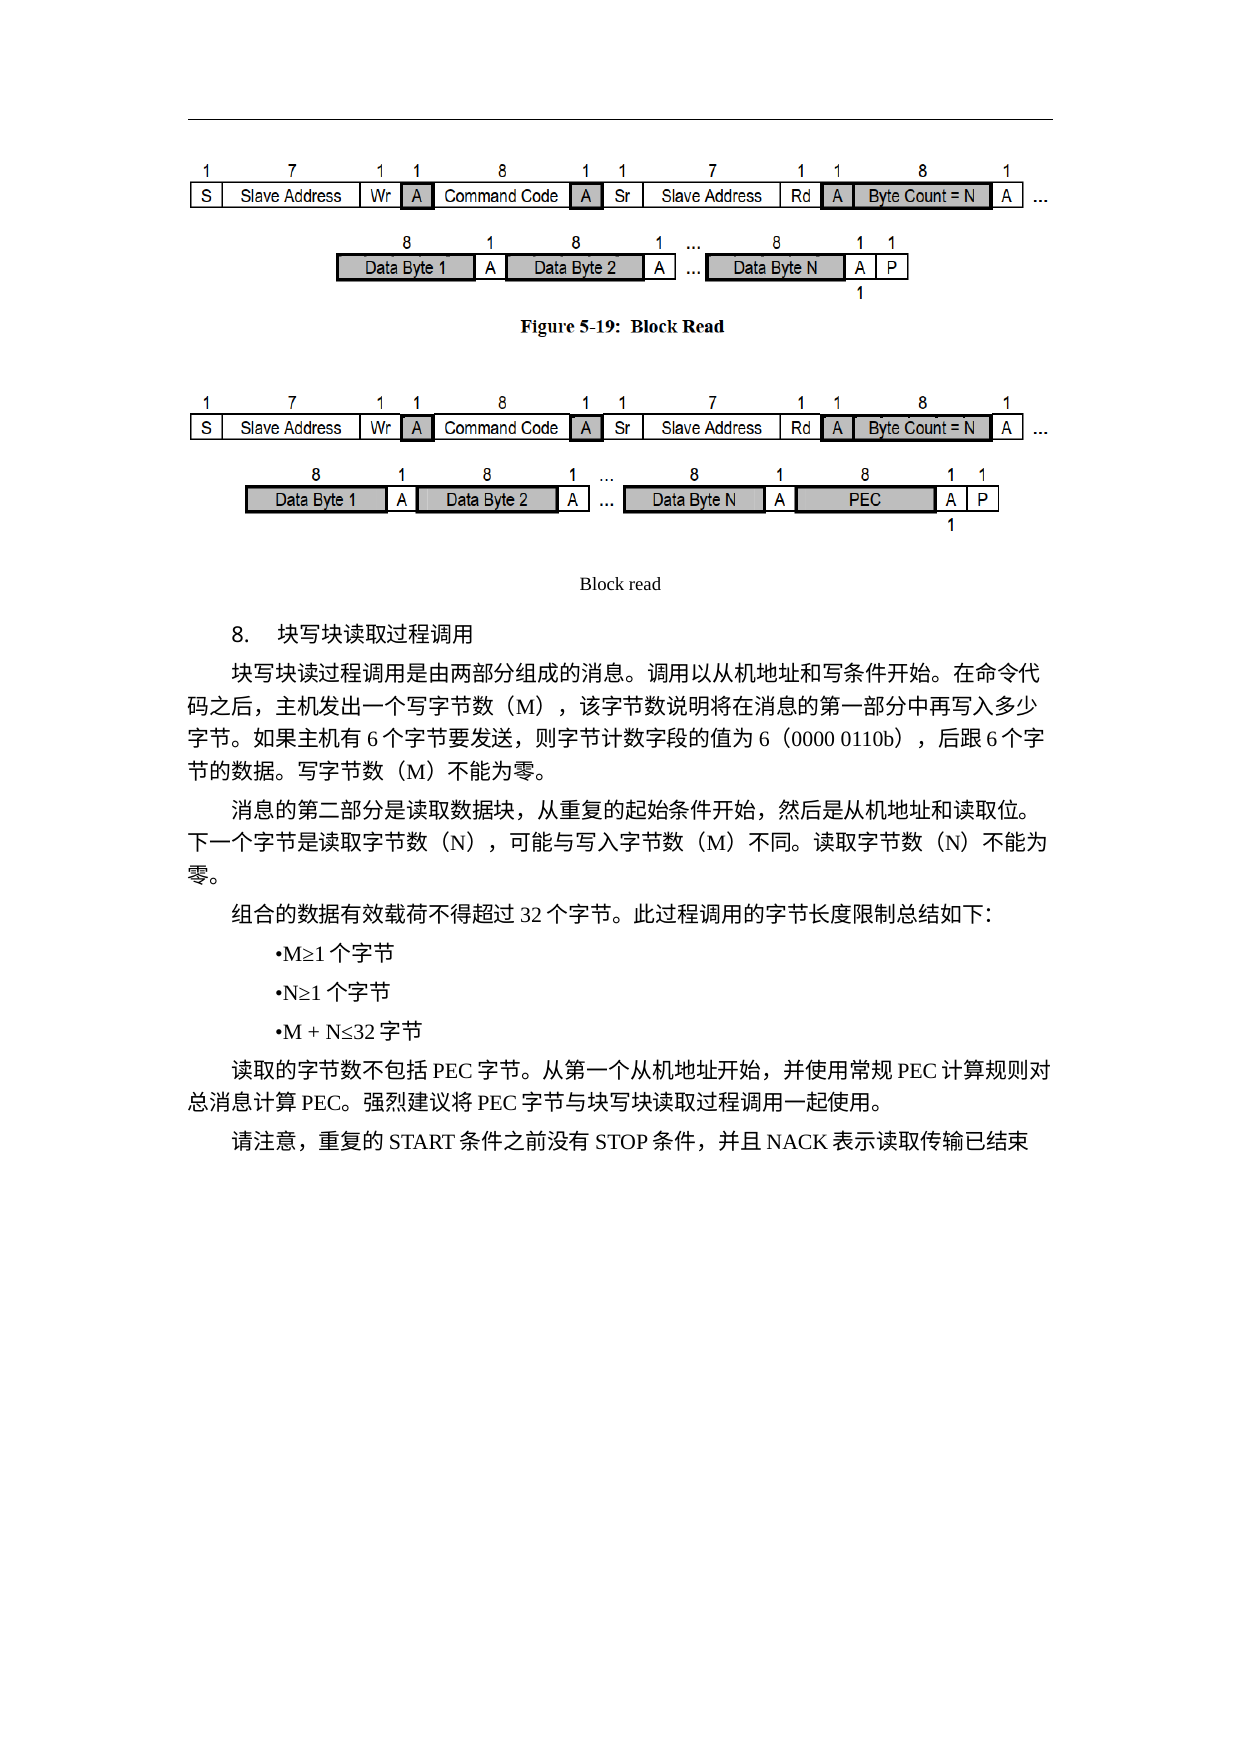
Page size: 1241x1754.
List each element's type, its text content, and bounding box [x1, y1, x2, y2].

text •M + N≤32字节 [231, 1013, 1053, 1046]
picture [187, 162, 1053, 539]
text 组合的数据有效载荷不得超过32个字节。此过程调用的字节长度限制总结如下： [187, 896, 1053, 929]
text •M≥1个字节 [231, 935, 1053, 968]
text 请注意，重复的START条件之前没有STOP条件，并且NACK表示读取传输已结束 [187, 1124, 1053, 1156]
text 消息的第二部分是读取数据块，从重复的起始条件开始，然后是从机地址和读取位。下一个字节是读取字节数（N），可能与写入字节数（M）不同。读取字节数（N）不能为零。 [187, 792, 1053, 890]
text 块写块读过程调用是由两部分组成的消息。调用以从机地址和写条件开始。在命令代码之后，主机发出一个写字节数（M），该字节数说明将在消息的第一部分中再写入多少字节。如果主机有6个字节要发送，则字节计数字段的值为6（0000 0110b），后跟6个字节的数据。写字节数（M）不能为零。 [187, 656, 1053, 786]
text •N≥1个字节 [231, 974, 1053, 1007]
text 读取的字节数不包括PEC字节。从第一个从机地址开始，并使用常规PEC计算规则对总消息计算PEC。强烈建议将PEC字节与块写块读取过程调用一起使用。 [187, 1052, 1053, 1117]
subtitle 块写块读取过程调用 [187, 617, 1053, 649]
text Block read [187, 568, 1053, 600]
